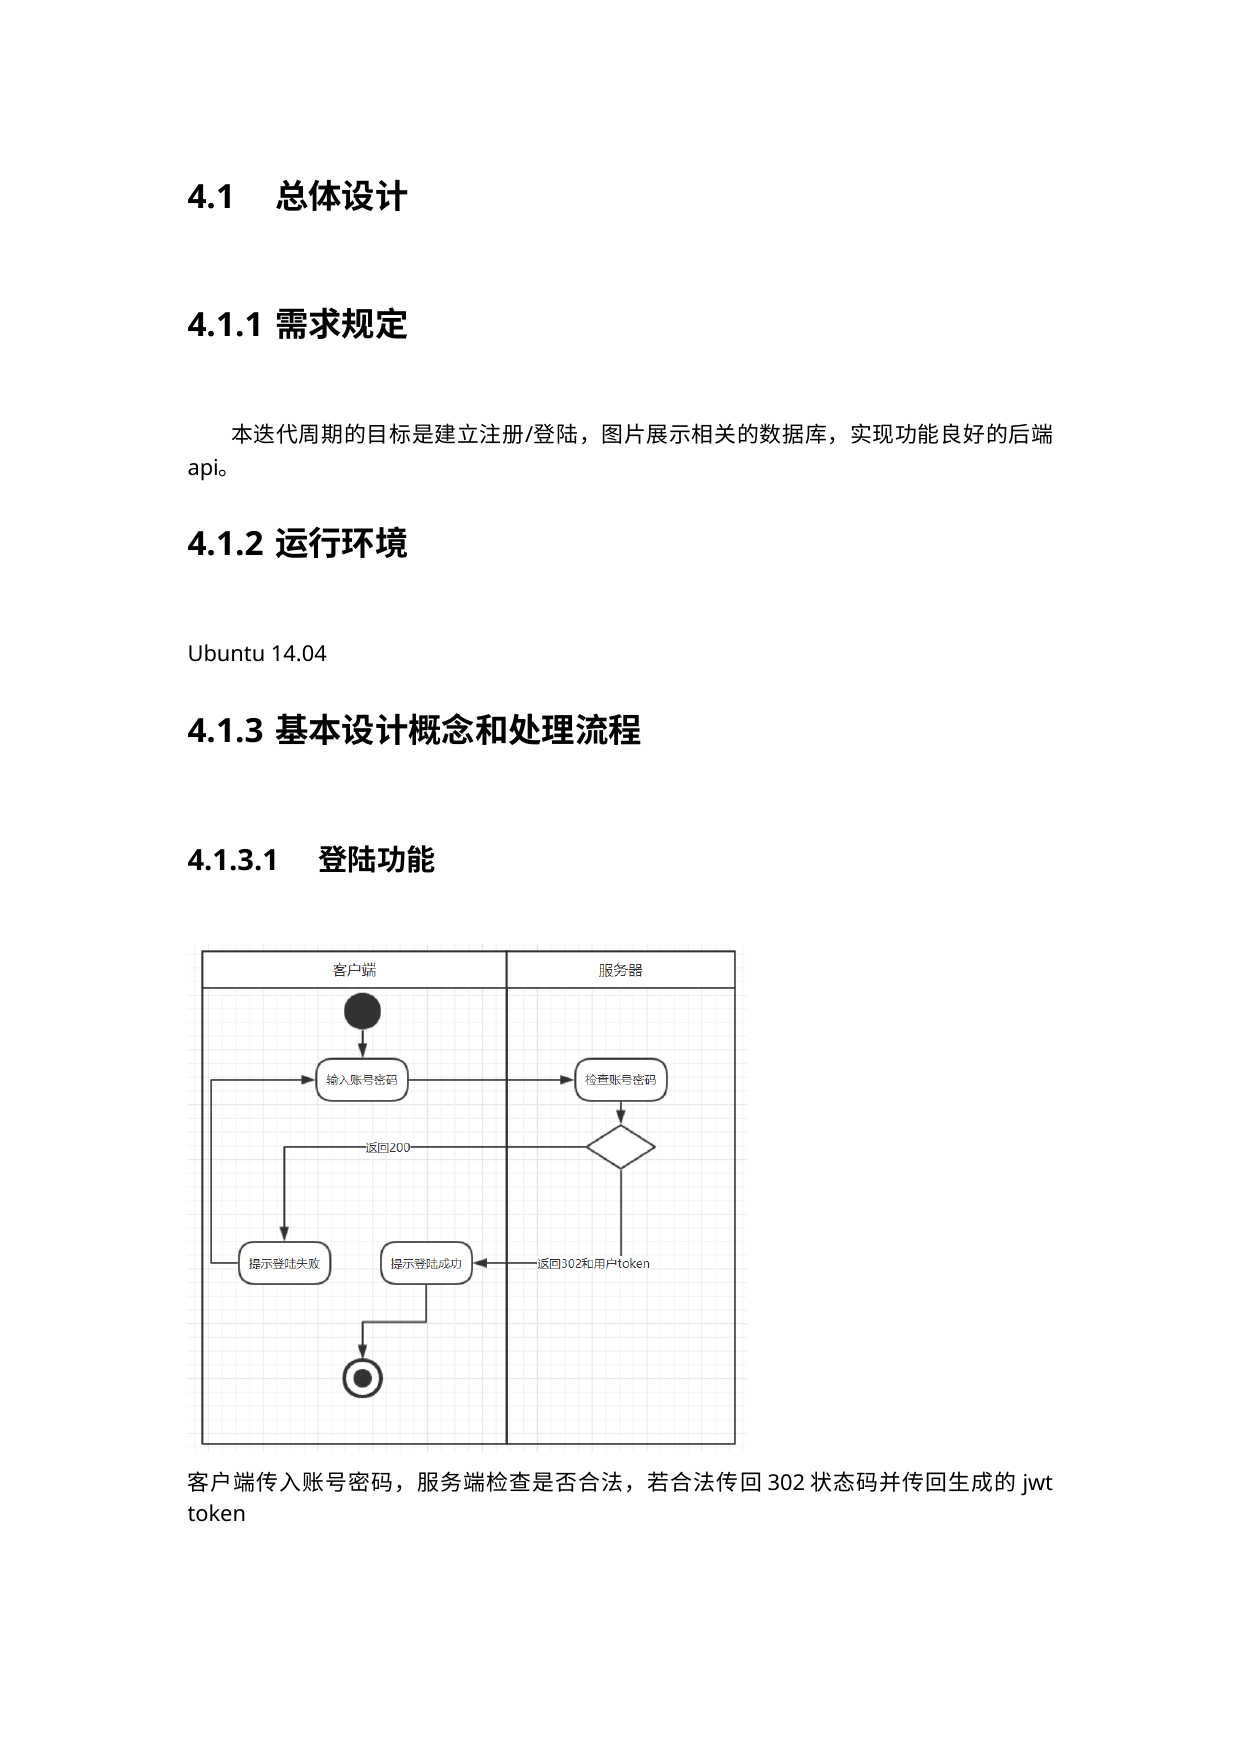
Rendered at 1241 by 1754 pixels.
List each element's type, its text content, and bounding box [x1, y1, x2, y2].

subtitle 登陆功能 [187, 825, 1053, 890]
subtitle 总体设计 [187, 162, 1053, 227]
text 本迭代周期的目标是建立注册/登陆，图片展示相关的数据库，实现功能良好的后端api。 [187, 417, 1053, 482]
picture [187, 944, 748, 1452]
text Ubuntu 14.04 [187, 636, 1053, 669]
subtitle 运行环境 [187, 509, 1053, 574]
subtitle 需求规定 [187, 289, 1053, 354]
text 客户端传入账号密码，服务端检查是否合法，若合法传回302状态码并传回生成的jwt token [187, 1464, 1053, 1529]
subtitle 基本设计概念和处理流程 [187, 696, 1053, 761]
